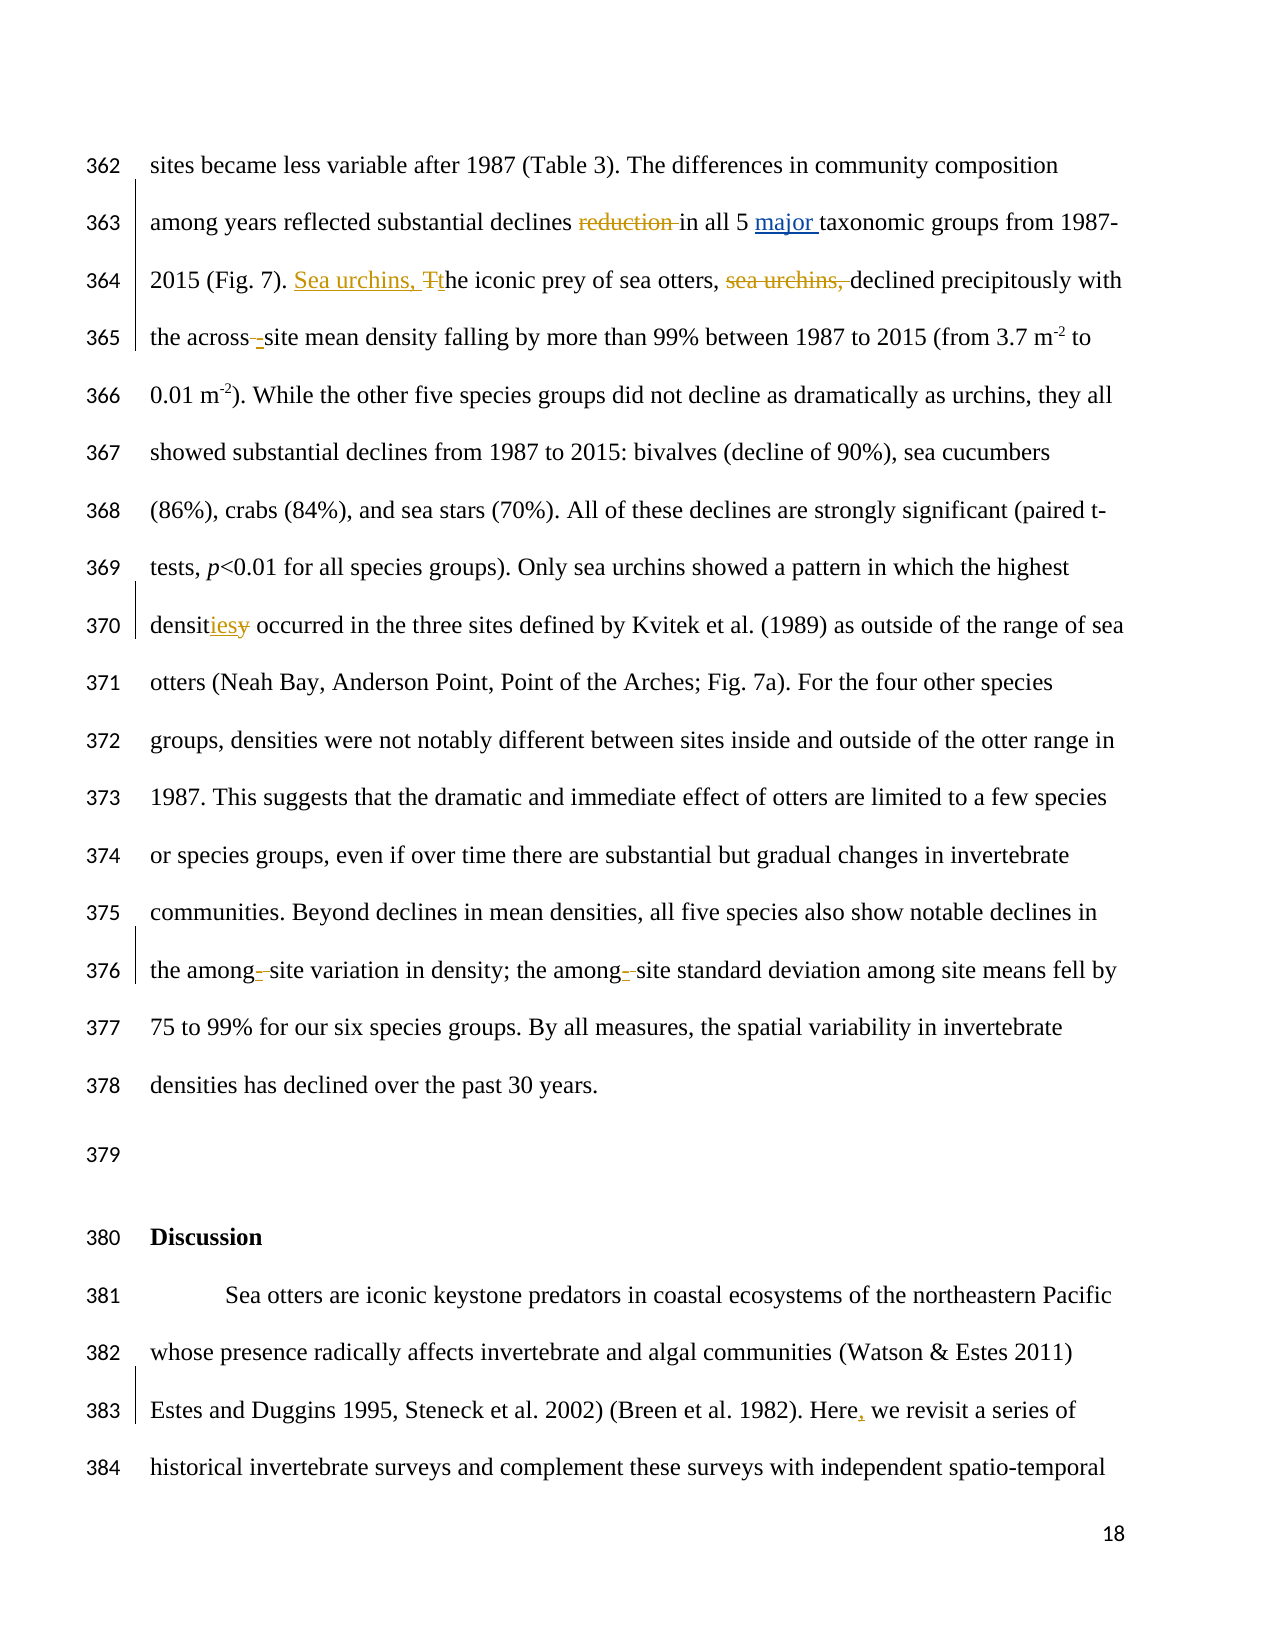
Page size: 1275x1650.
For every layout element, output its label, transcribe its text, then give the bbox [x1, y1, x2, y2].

text Discussion [150, 1222, 1125, 1251]
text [150, 1280, 1125, 1481]
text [150, 150, 1125, 1099]
